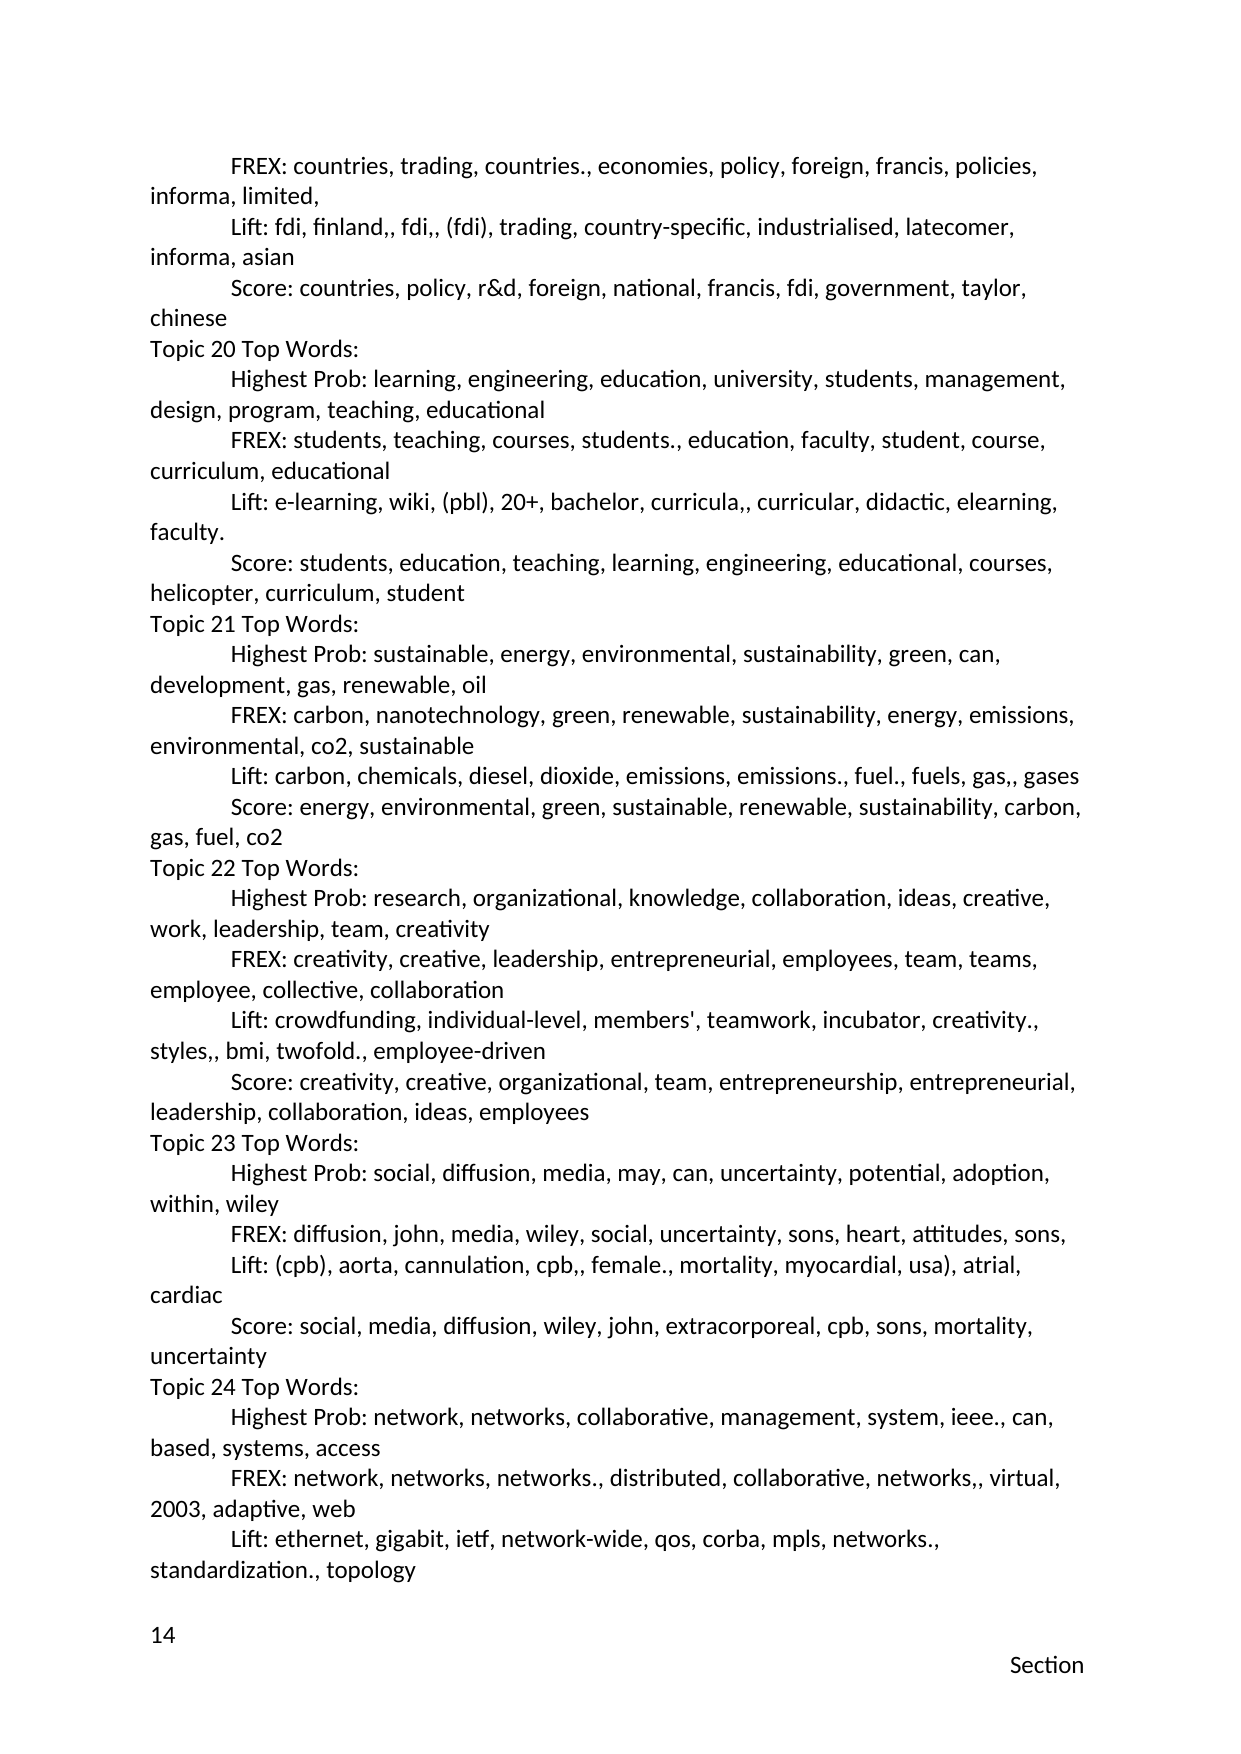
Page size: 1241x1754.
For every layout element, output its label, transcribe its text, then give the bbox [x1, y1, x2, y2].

text Topic 22 Top Words: [150, 852, 1090, 882]
text Lift: carbon, chemicals, diesel, dioxide, emissions, emissions., fuel., fuels, gas,, gases [150, 760, 1090, 791]
text Lift: (cpb), aorta, cannulation, cpb,, female., mortality, myocardial, usa), atrial, cardiac [150, 1249, 1090, 1310]
text Score: countries, policy, r&d, foreign, national, francis, fdi, government, taylor, chinese [150, 272, 1090, 333]
text Topic 21 Top Words: [150, 608, 1090, 638]
text Lift: crowdfunding, individual-level, members', teamwork, incubator, creativity., styles,, bmi, twofold., employee-driven [150, 1004, 1090, 1066]
text Highest Prob: learning, engineering, education, university, students, management, design, program, teaching, educational [150, 364, 1090, 425]
text FREX: network, networks, networks., distributed, collaborative, networks,, virtual, 2003, adaptive, web [150, 1462, 1090, 1523]
text Score: creativity, creative, organizational, team, entrepreneurship, entrepreneurial, leadership, collaboration, ideas, employees [150, 1066, 1090, 1127]
text Highest Prob: research, organizational, knowledge, collaboration, ideas, creative, work, leadership, team, creativity [150, 882, 1090, 943]
text FREX: diffusion, john, media, wiley, social, uncertainty, sons, heart, attitudes, sons, [150, 1218, 1090, 1249]
text FREX: students, teaching, courses, students., education, faculty, student, course, curriculum, educational [150, 425, 1090, 486]
text Topic 24 Top Words: [150, 1371, 1090, 1401]
text Topic 20 Top Words: [150, 333, 1090, 364]
text Highest Prob: sustainable, energy, environmental, sustainability, green, can, development, gas, renewable, oil [150, 638, 1090, 699]
text Score: social, media, diffusion, wiley, john, extracorporeal, cpb, sons, mortality, uncertainty [150, 1310, 1090, 1371]
text Highest Prob: network, networks, collaborative, management, system, ieee., can, based, systems, access [150, 1401, 1090, 1462]
text FREX: carbon, nanotechnology, green, renewable, sustainability, energy, emissions, environmental, co2, sustainable [150, 699, 1090, 760]
text Score: energy, environmental, green, sustainable, renewable, sustainability, carbon, gas, fuel, co2 [150, 791, 1090, 852]
text Highest Prob: social, diffusion, media, may, can, uncertainty, potential, adoption, within, wiley [150, 1157, 1090, 1218]
text FREX: countries, trading, countries., economies, policy, foreign, francis, policies, informa, limited, [150, 150, 1090, 211]
text Lift: e-learning, wiki, (pbl), 20+, bachelor, curricula,, curricular, didactic, elearning, faculty. [150, 486, 1090, 547]
text Lift: fdi, finland,, fdi,, (fdi), trading, country-specific, industrialised, latecomer, informa, asian [150, 211, 1090, 272]
text Topic 23 Top Words: [150, 1127, 1090, 1157]
text Lift: ethernet, gigabit, ietf, network-wide, qos, corba, mpls, networks., standardization., topology [150, 1523, 1090, 1584]
text Score: students, education, teaching, learning, engineering, educational, courses, helicopter, curriculum, student [150, 547, 1090, 608]
text FREX: creativity, creative, leadership, entrepreneurial, employees, team, teams, employee, collective, collaboration [150, 943, 1090, 1004]
